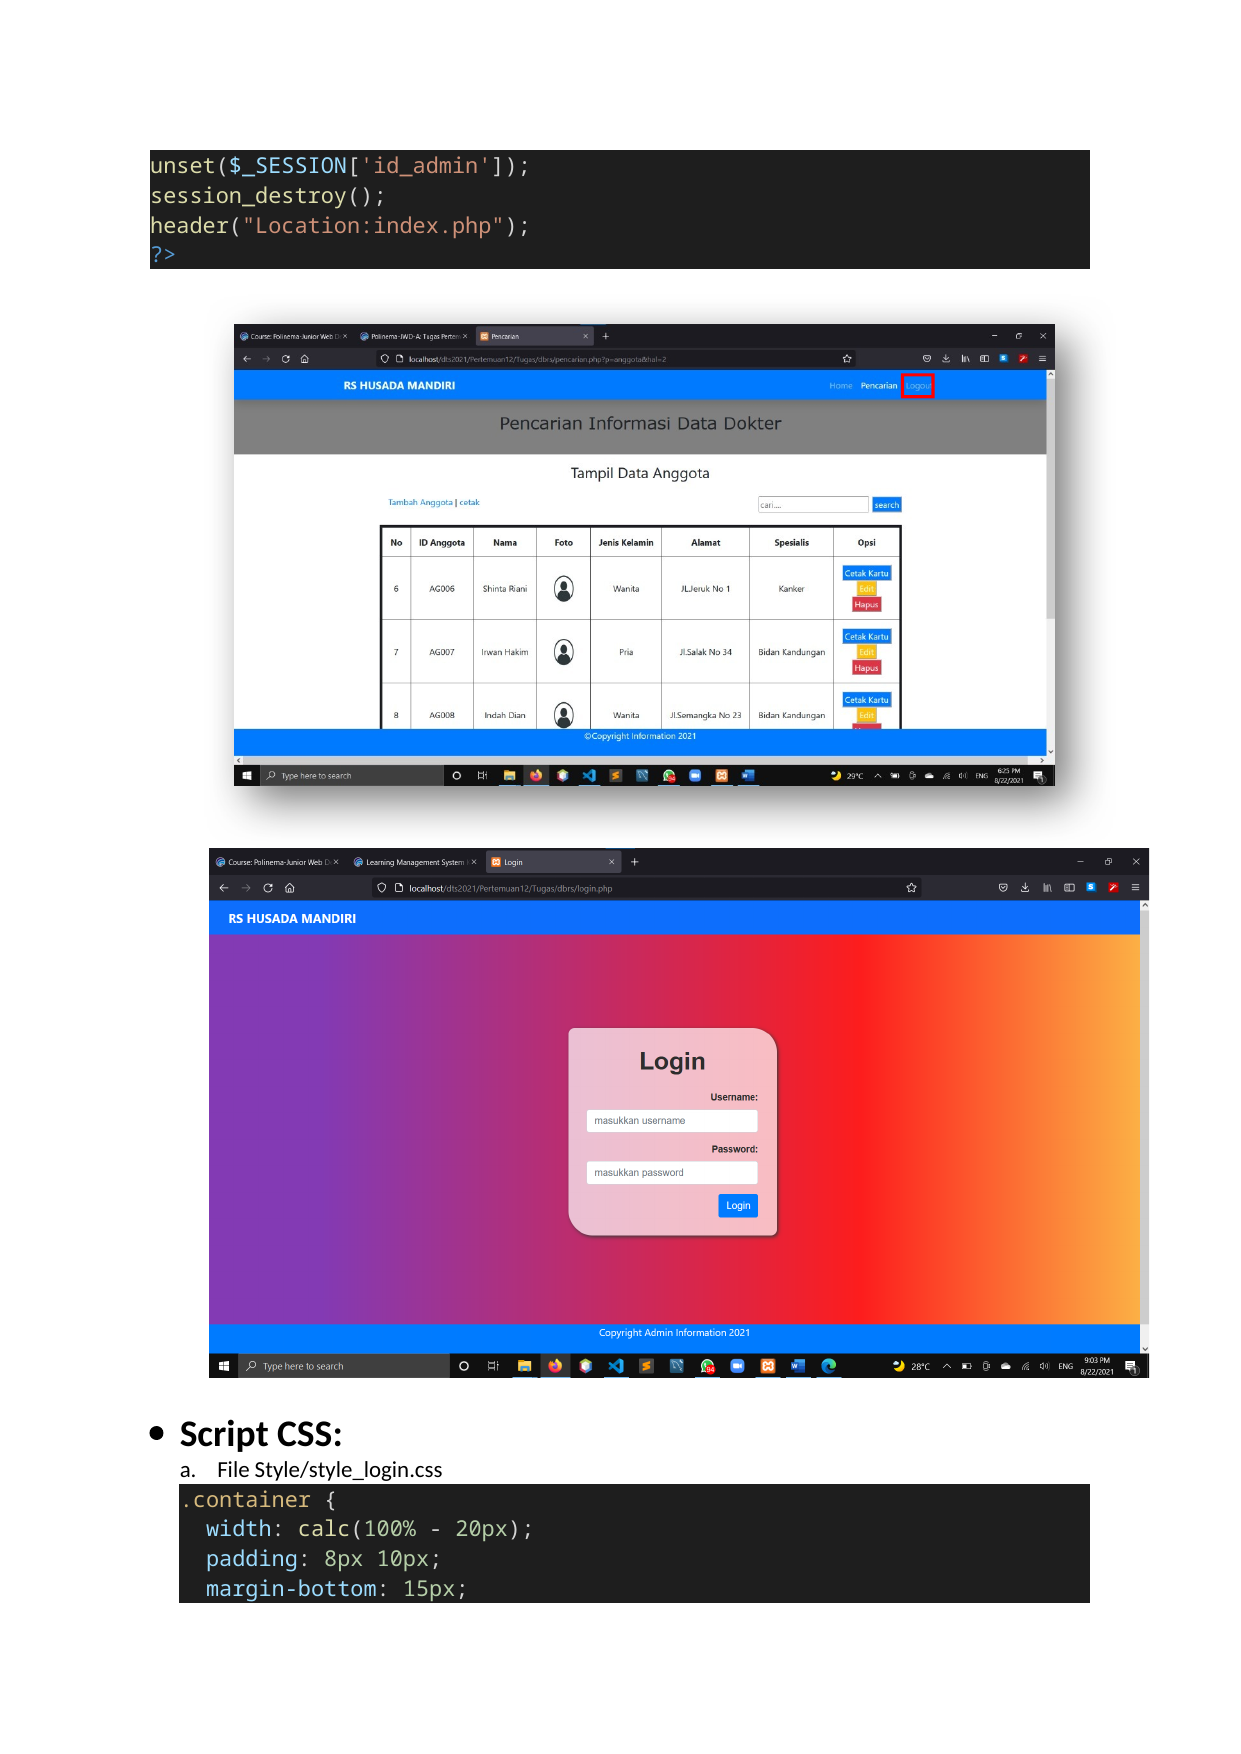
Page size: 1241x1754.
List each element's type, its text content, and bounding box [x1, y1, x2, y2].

text unset($_SESSION['id_admin']); [150, 150, 1090, 180]
text .container { [179, 1484, 1090, 1513]
text width: calc(100% - 20px); [179, 1513, 1090, 1543]
picture [209, 848, 1150, 1378]
text margin-bottom: 15px; [179, 1573, 1090, 1603]
text ?> [150, 239, 1090, 269]
text padding: 8px 10px; [179, 1543, 1090, 1573]
text session_destroy(); [150, 180, 1090, 209]
list File Style/style_login.css [179, 1456, 1090, 1484]
list Script CSS: [150, 1410, 1090, 1456]
text header("Location:index.php"); [150, 209, 1090, 239]
picture [234, 324, 1055, 786]
